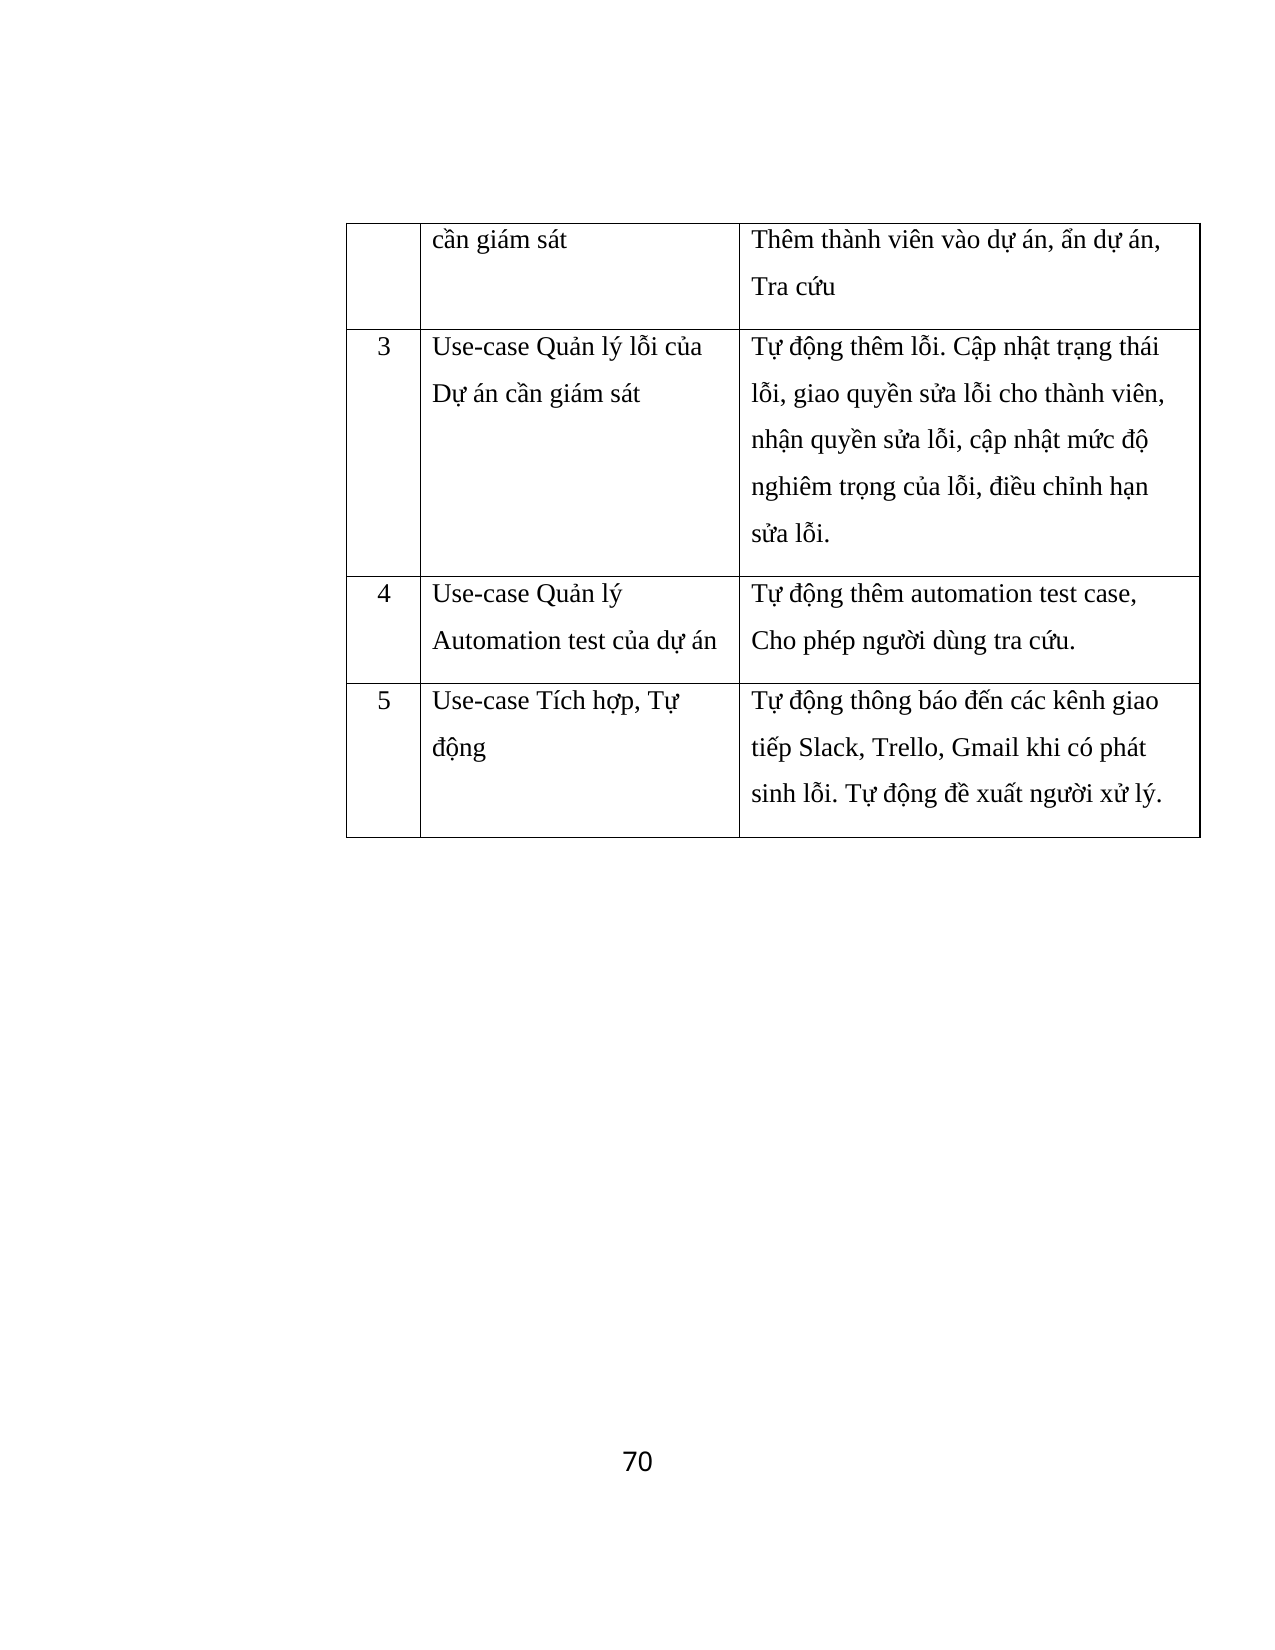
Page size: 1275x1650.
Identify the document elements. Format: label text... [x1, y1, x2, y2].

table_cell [421, 224, 739, 329]
table_cell 5 [347, 684, 420, 837]
table_cell Use-case Quản lý lỗi của Dự án cần giám sát [421, 330, 739, 576]
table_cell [740, 224, 1199, 329]
table_cell Use-case Quản lý Automation test của dự án [421, 577, 739, 683]
table_cell 3 [347, 330, 420, 576]
table_cell Tự động thêm automation test case, Cho phép người dùng tra cứu. [740, 577, 1199, 683]
table_cell Tự động thông báo đến các kênh giao tiếp Slack, Trello, Gmail khi có phát sinh lỗi. Tự động đề xuất người xử lý. [740, 684, 1199, 837]
table_cell Use-case Tích hợp, Tự động [421, 684, 739, 837]
table_cell Tự động thêm lỗi. Cập nhật trạng thái lỗi, giao quyền sửa lỗi cho thành viên, nhận quyền sửa lỗi, cập nhật mức độ nghiêm trọng của lỗi, điều chỉnh hạn sửa lỗi. [740, 330, 1199, 576]
table_cell 4 [347, 577, 420, 683]
table_cell 2 [347, 224, 420, 329]
